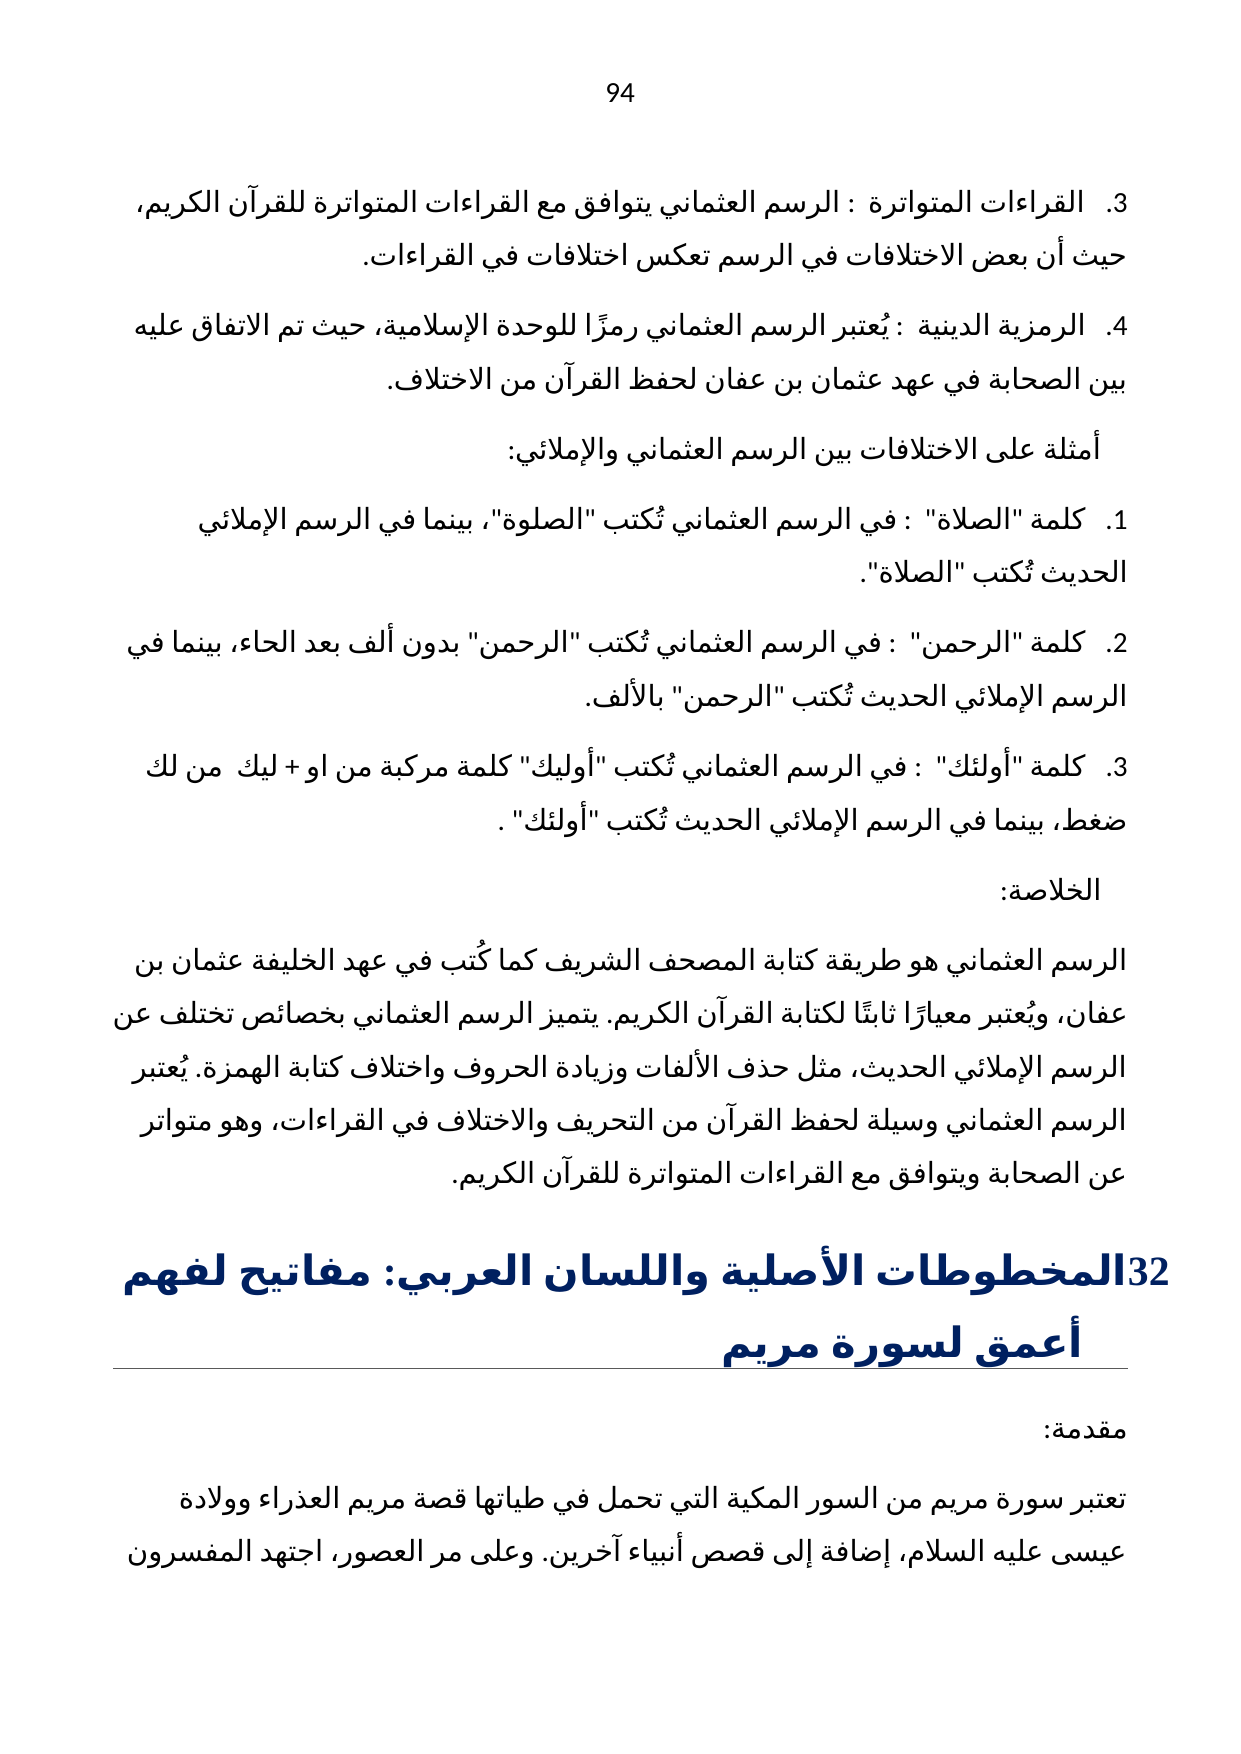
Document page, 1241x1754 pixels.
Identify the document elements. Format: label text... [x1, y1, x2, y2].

text مقدمة: [112, 1410, 1128, 1446]
text الخلاصة: [112, 872, 1128, 907]
text 3. القراءات المتواترة : الرسم العثماني يتوافق مع القراءات المتواترة للقرآن الكريم، حيث أن بعض الاختلافات في الرسم تعكس اختلافات في القراءات. [112, 184, 1128, 273]
text أمثلة على الاختلافات بين الرسم العثماني والإملائي: [112, 431, 1128, 467]
subtitle المخطوطات الأصلية واللسان العربي: مفاتيح لفهم أعمق لسورة مريم [112, 1246, 1128, 1369]
text 3. كلمة "أولئك" : في الرسم العثماني تُكتب "أوليك" كلمة مركبة من او + ليك من لك ضغط، بينما في الرسم الإملائي الحديث تُكتب "أولئك" . [112, 748, 1128, 837]
text 2. كلمة "الرحمن" : في الرسم العثماني تُكتب "الرحمن" بدون ألف بعد الحاء، بينما في الرسم الإملائي الحديث تُكتب "الرحمن" بالألف. [112, 624, 1128, 714]
text الرسم العثماني هو طريقة كتابة المصحف الشريف كما كُتب في عهد الخليفة عثمان بن عفان، ويُعتبر معيارًا ثابتًا لكتابة القرآن الكريم. يتميز الرسم العثماني بخصائص تختلف عن الرسم الإملائي الحديث، مثل حذف الألفات وزيادة الحروف واختلاف كتابة الهمزة. يُعتبر الرسم العثماني وسيلة لحفظ القرآن من التحريف والاختلاف في القراءات، وهو متواتر عن الصحابة ويتوافق مع القراءات المتواترة للقرآن الكريم. [112, 942, 1128, 1191]
text 4. الرمزية الدينية : يُعتبر الرسم العثماني رمزًا للوحدة الإسلامية، حيث تم الاتفاق عليه بين الصحابة في عهد عثمان بن عفان لحفظ القرآن من الاختلاف. [112, 307, 1128, 396]
text 1. كلمة "الصلاة" : في الرسم العثماني تُكتب "الصلوة"، بينما في الرسم الإملائي الحديث تُكتب "الصلاة". [112, 501, 1128, 590]
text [112, 1480, 1128, 1569]
